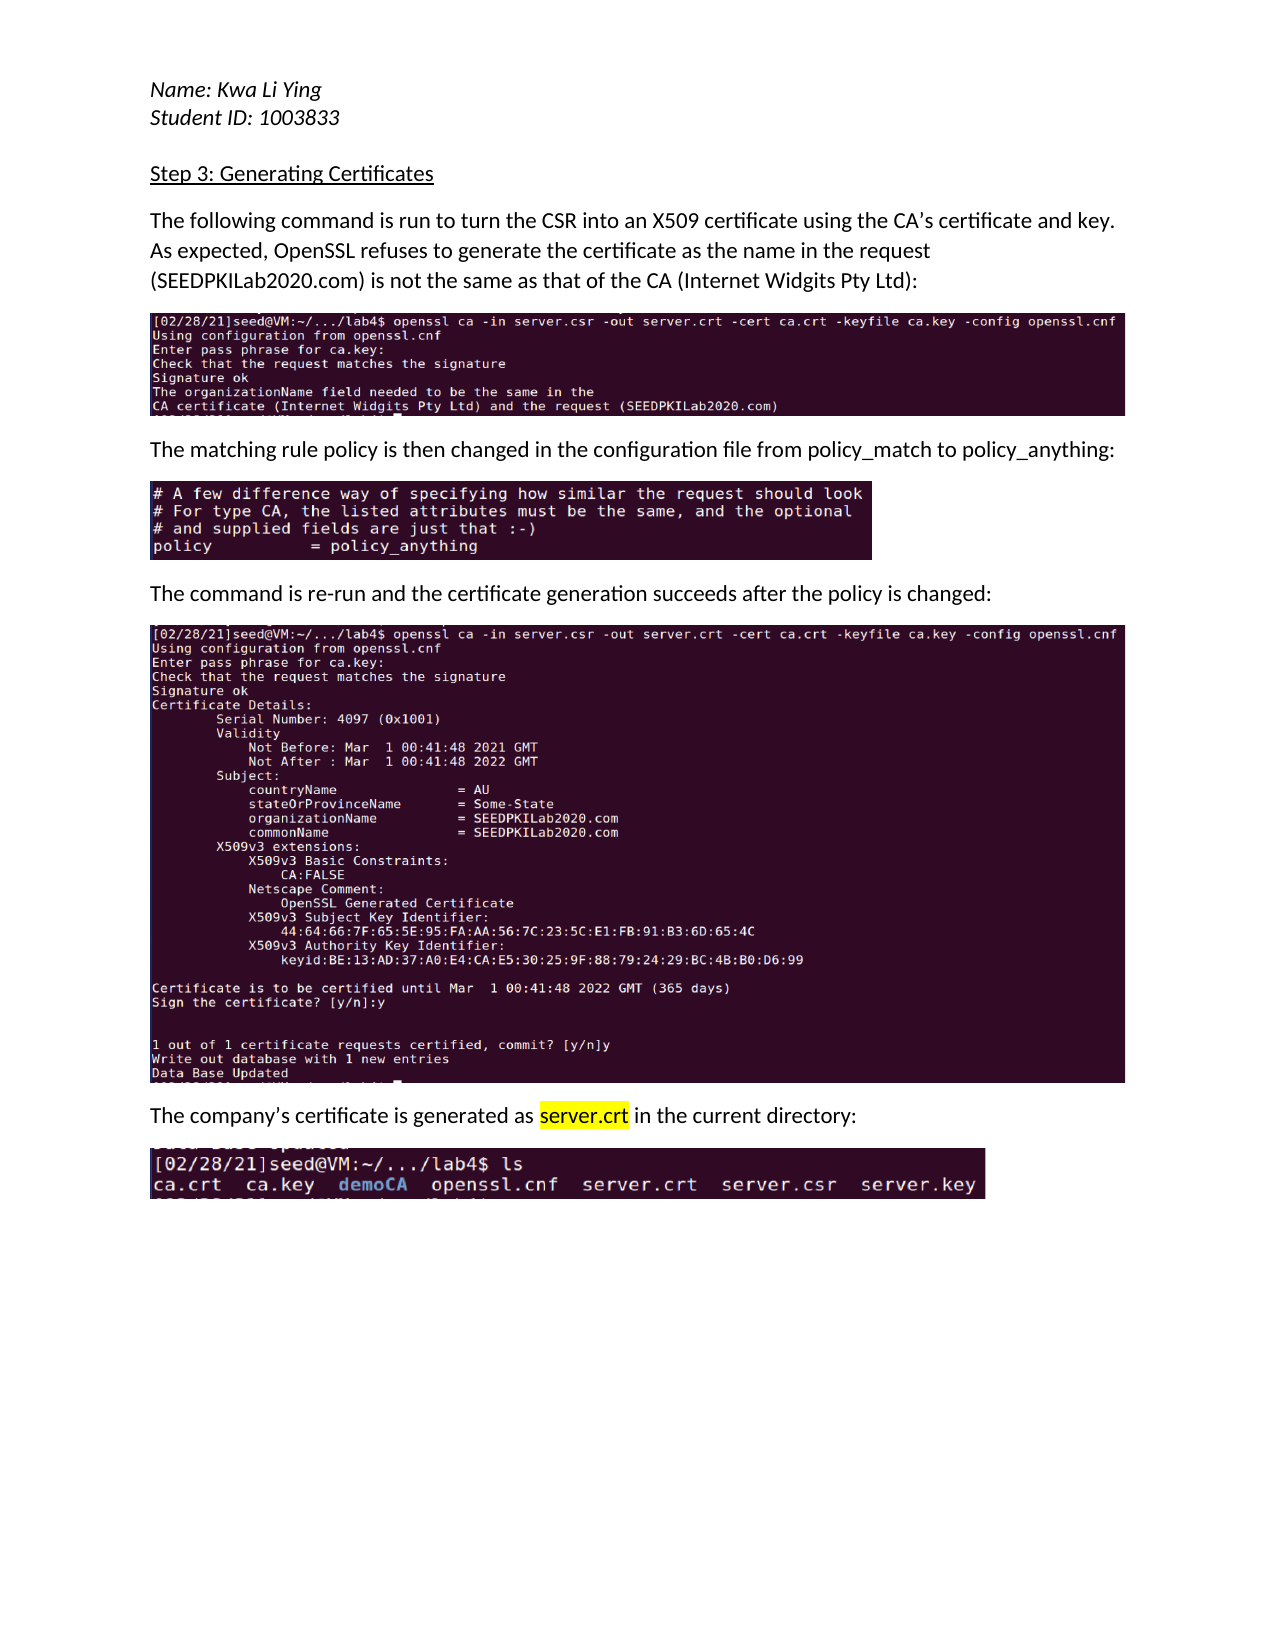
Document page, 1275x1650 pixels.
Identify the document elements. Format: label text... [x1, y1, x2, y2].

text Step 3: Generating Certificates [150, 159, 1125, 187]
picture [150, 625, 1125, 1083]
text The following command is run to turn the CSR into an X509 certificate using the CA’s certificate and key. As expected, OpenSSL refuses to generate the certificate as the name in the request (SEEDPKILab2020.com) is not the same as that of the CA (Internet Widgits Pty Ltd): [150, 206, 1125, 294]
text The matching rule policy is then changed in the configuration file from policy_match to policy_anything: [150, 435, 1125, 463]
text The company’s certificate is generated as server.crt in the current directory: [150, 1101, 540, 1129]
text The command is re-run and the certificate generation succeeds after the policy is changed: [150, 579, 1125, 607]
picture [150, 481, 872, 560]
picture [150, 1148, 986, 1199]
text The company’s certificate is generated as server.crt in the current directory: [629, 1101, 1125, 1129]
picture [150, 313, 1125, 416]
